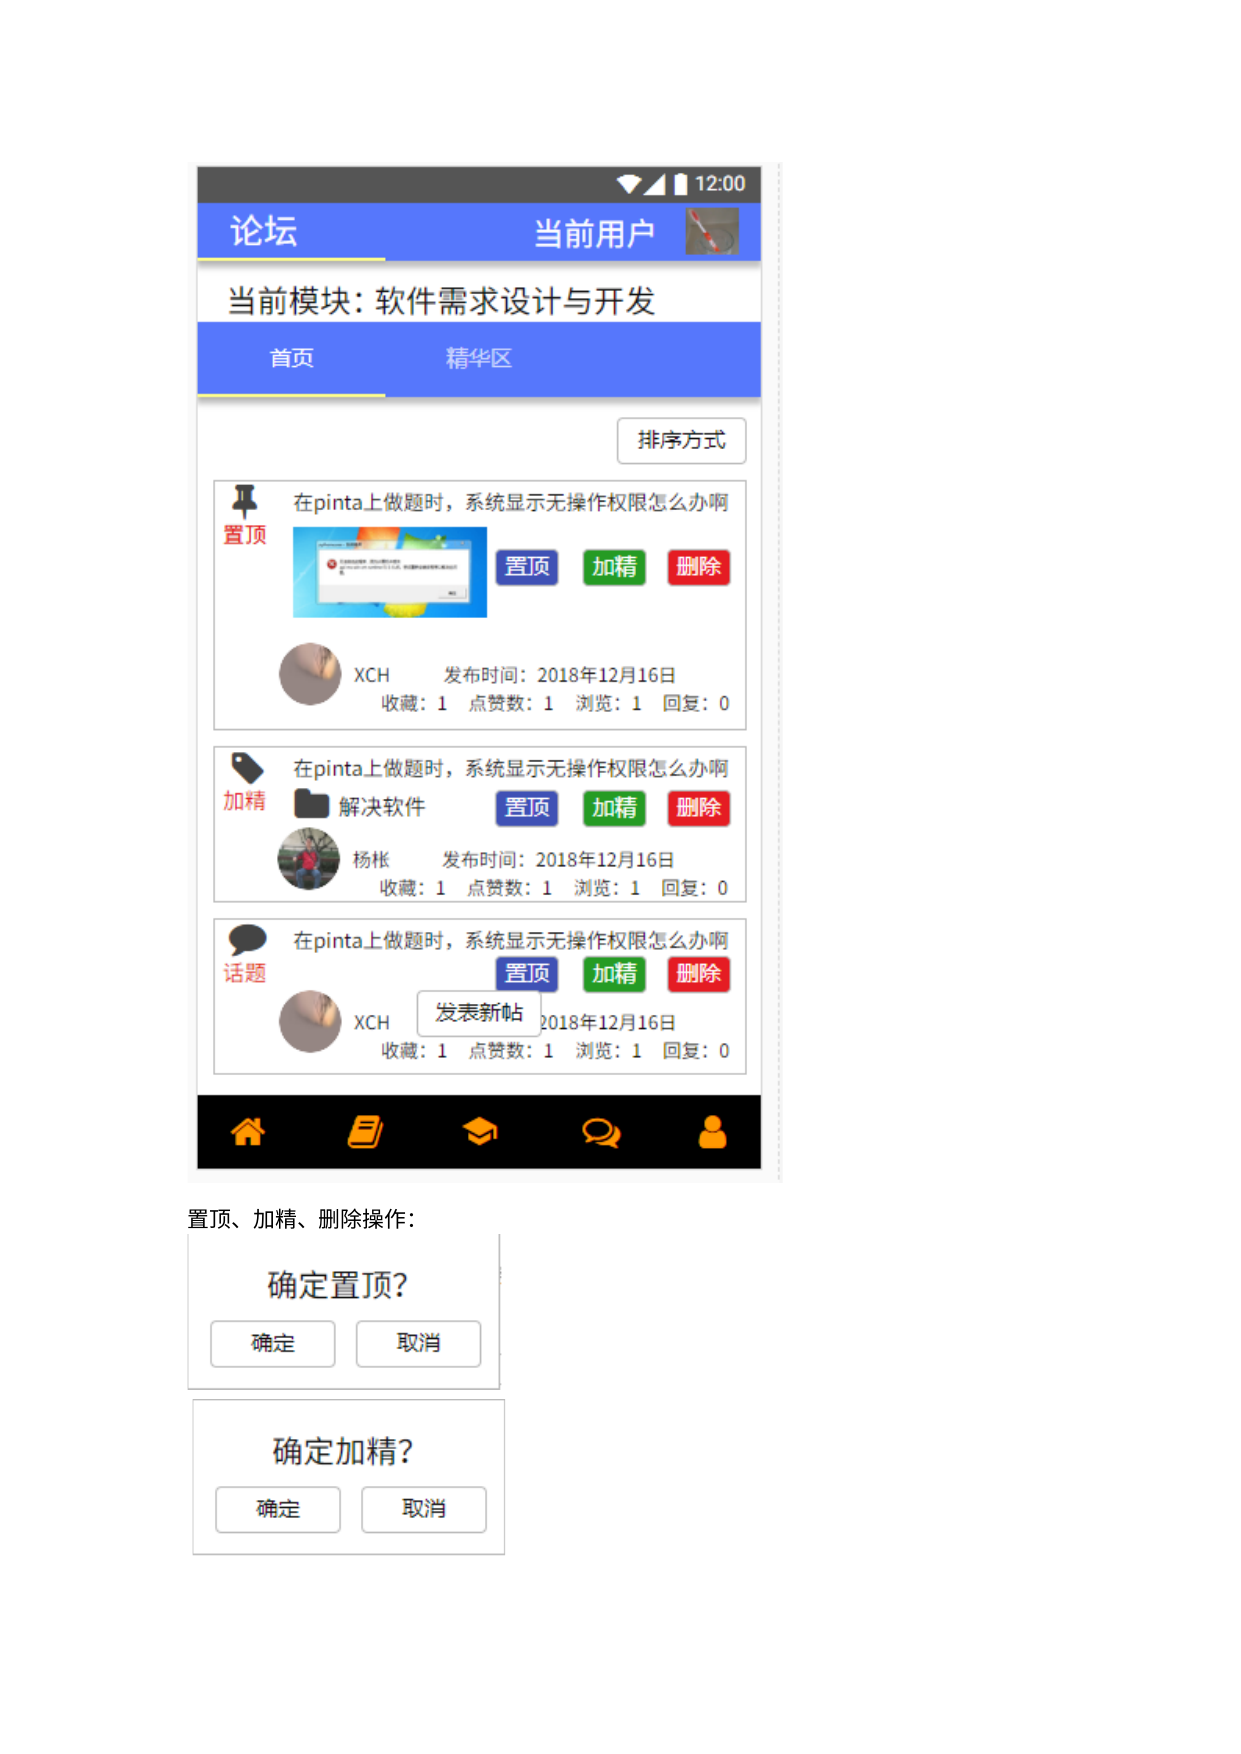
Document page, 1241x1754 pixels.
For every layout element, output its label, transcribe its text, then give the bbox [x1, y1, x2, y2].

picture [192, 1399, 506, 1557]
picture [187, 1234, 502, 1390]
text 置顶、加精、删除操作： [187, 1202, 1053, 1234]
picture [187, 162, 783, 1183]
